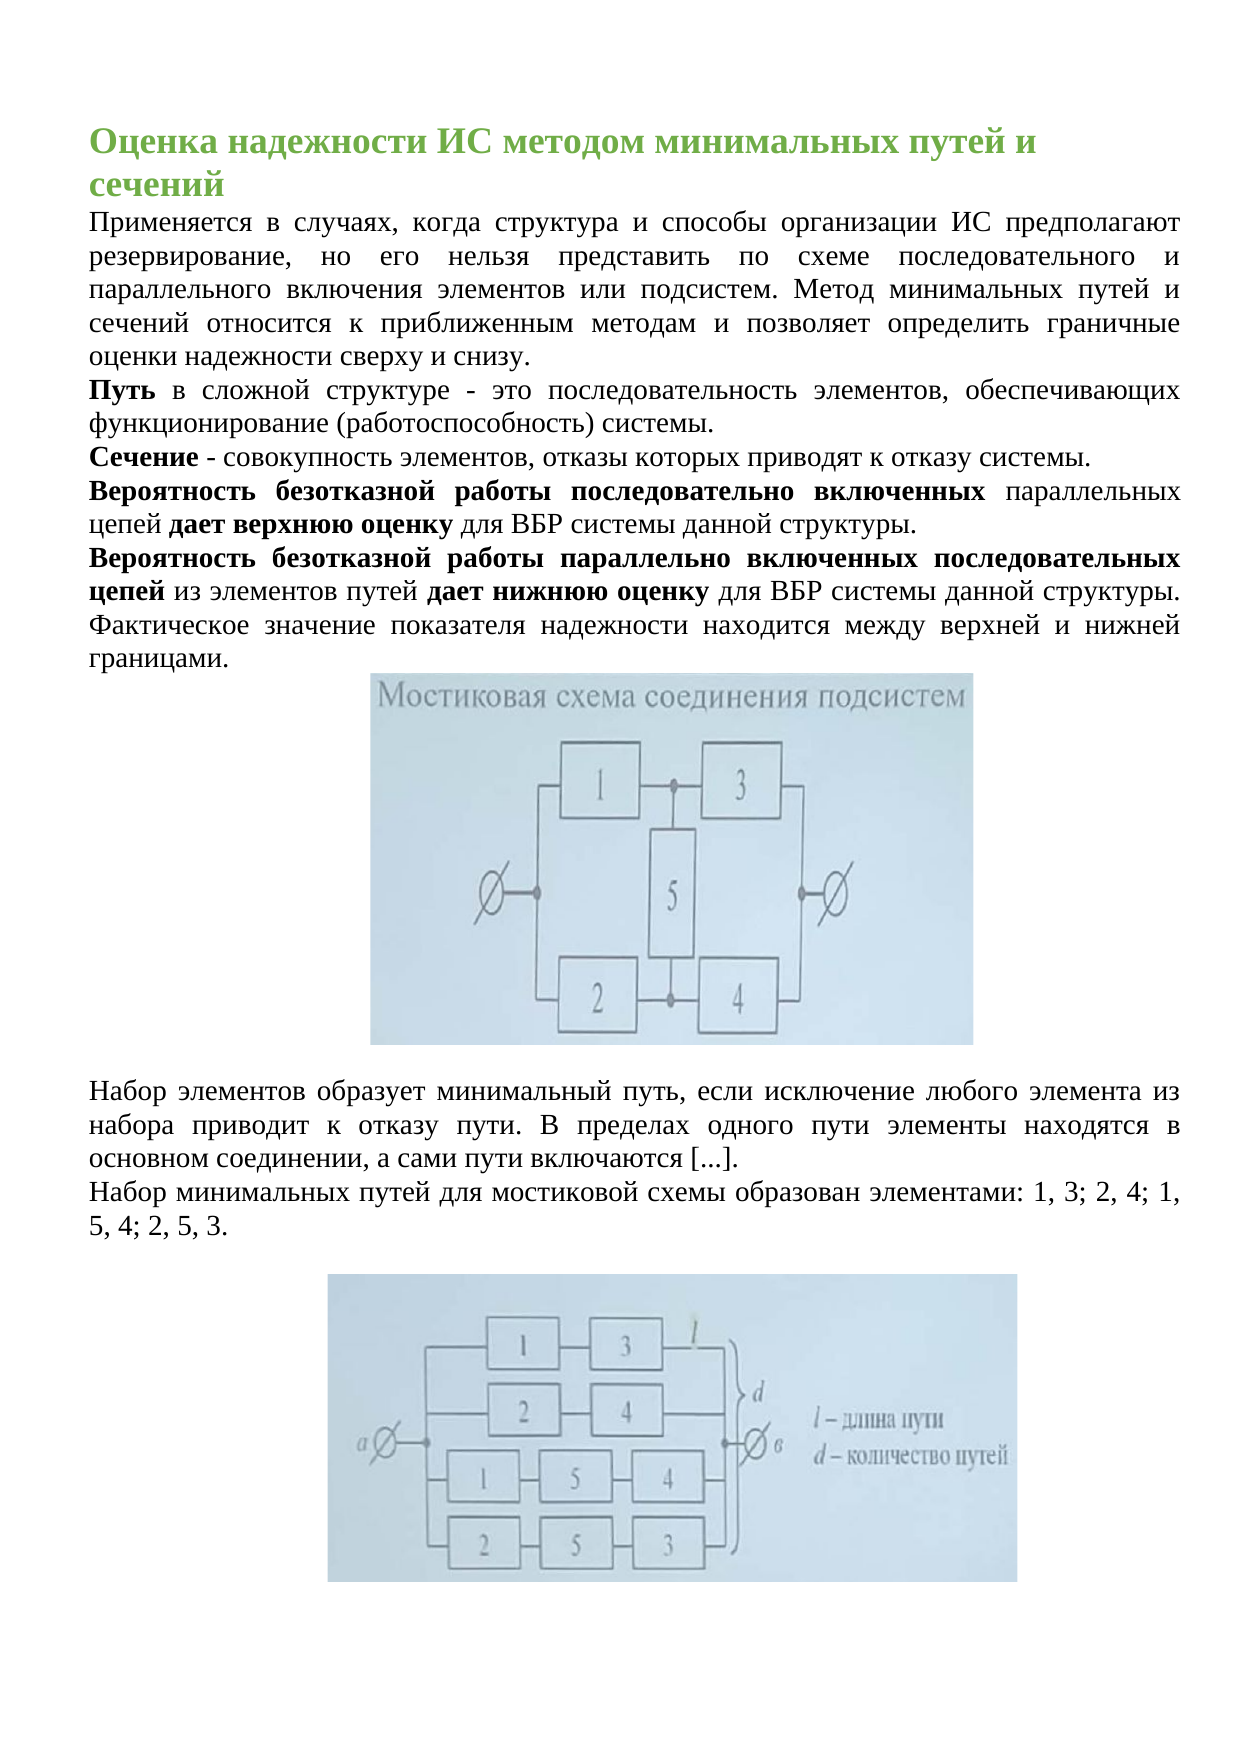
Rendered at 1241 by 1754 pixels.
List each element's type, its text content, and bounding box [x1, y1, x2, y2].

text Вероятность безотказной работы параллельно включенных последовательных цепей из элементов путей дает нижнюю оценку для ВБР системы данной структуры. Фактическое значение показателя надежности находится между верхней и нижней границами. [89, 540, 1181, 674]
text Оценка надежности ИС методом минимальных путей и сечений [89, 118, 1181, 204]
picture [327, 1274, 1018, 1582]
text Вероятность безотказной работы последовательно включенных параллельных цепей дает верхнюю оценку для ВБР системы данной структуры. [89, 473, 1181, 540]
text Применяется в случаях, когда структура и способы организации ИС предполагают резервирование, но его нельзя представить по схеме последовательного и параллельного включения элементов или подсистем. Метод минимальных путей и сечений относится к приближенным методам и позволяет определить граничные оценки надежности сверху и снизу. [89, 204, 1181, 372]
text Набор элементов образует минимальный путь, если исключение любого элемента из набора приводит к отказу пути. В пределах одного пути элементы находятся в основном соединении, а сами пути включаются [...]. [89, 1073, 1181, 1174]
picture [370, 673, 974, 1045]
text Путь в сложной структуре - это последовательность элементов, обеспечивающих функционирование (работоспособность) системы. [89, 372, 1181, 439]
text Набор минимальных путей для мостиковой схемы образован элементами: 1, 3; 2, 4; 1, 5, 4; 2, 5, 3. [89, 1174, 1181, 1241]
text Сечение - совокупность элементов, отказы которых приводят к отказу системы. [89, 439, 1181, 473]
